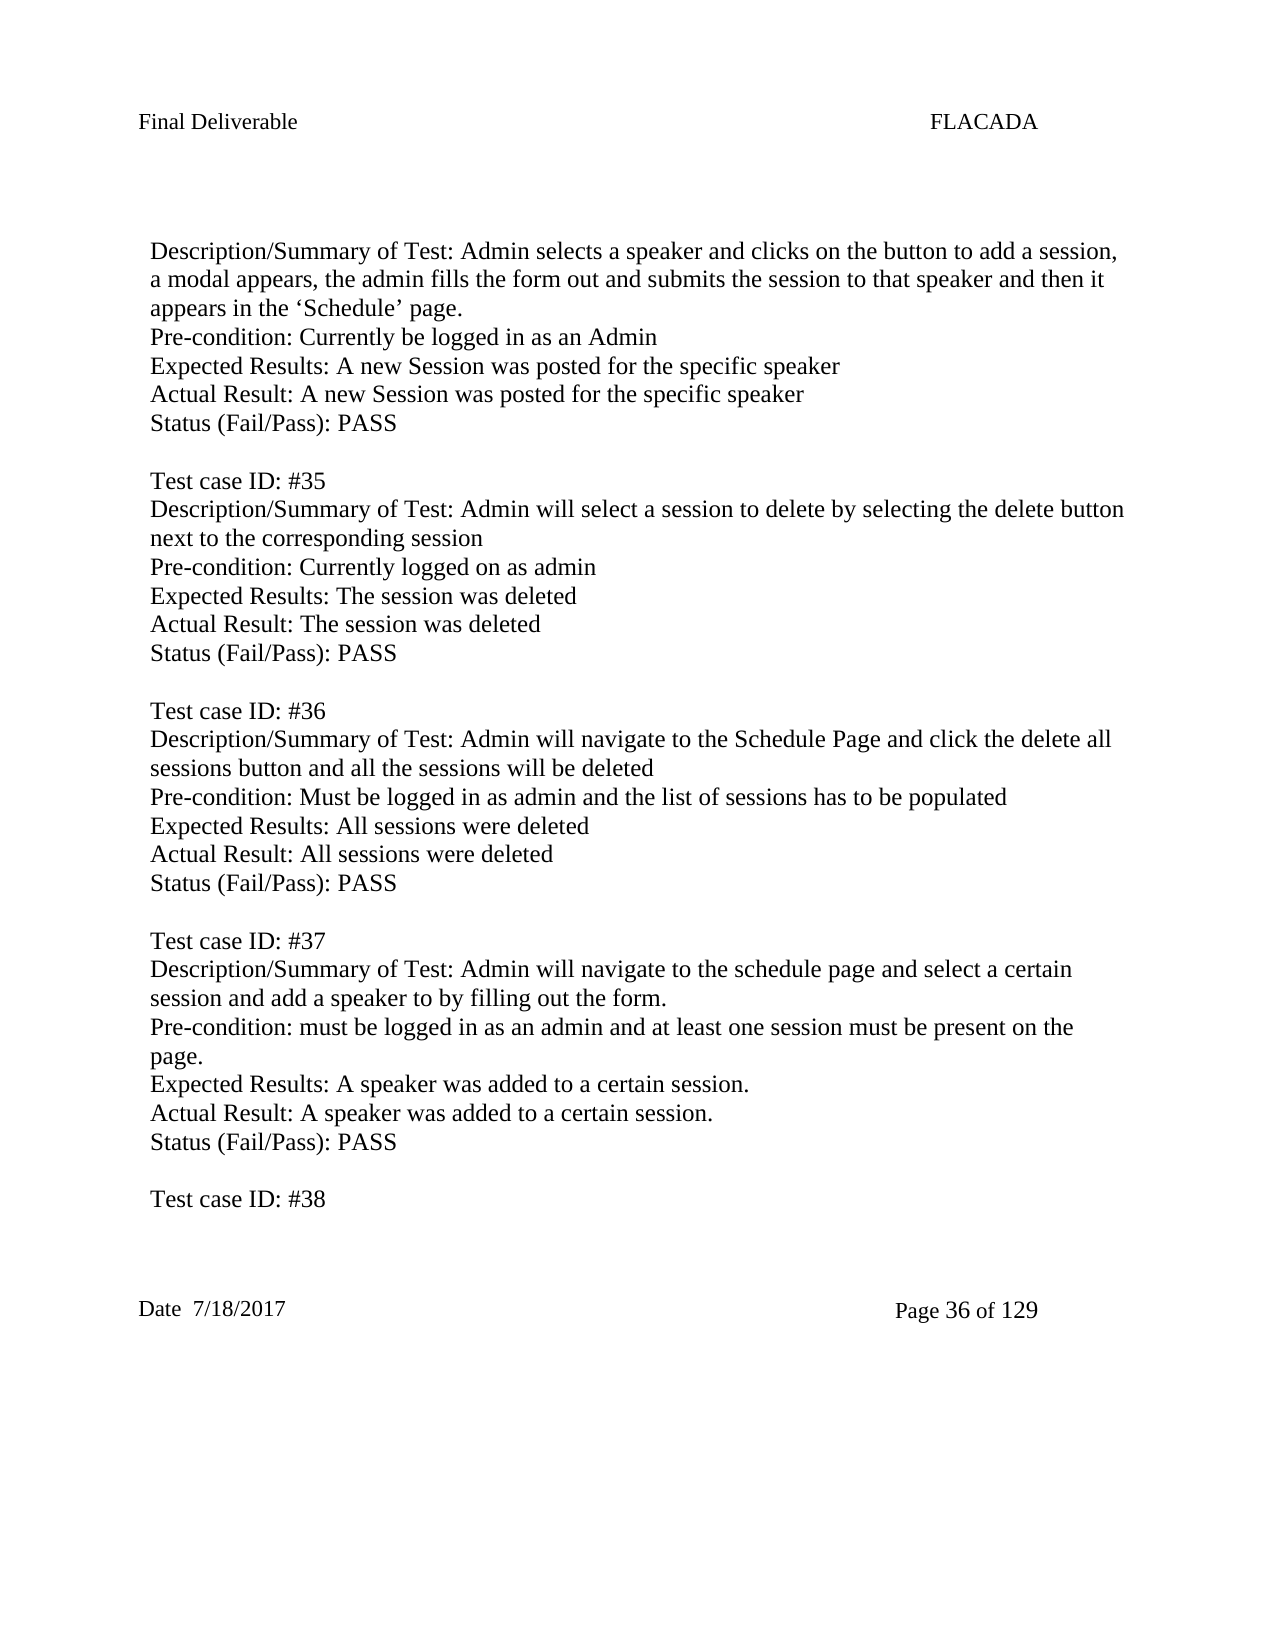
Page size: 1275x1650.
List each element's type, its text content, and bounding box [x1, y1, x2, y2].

text Test case ID: #35 [150, 466, 1125, 494]
text Expected Results: A new Session was posted for the specific speaker [150, 351, 1125, 379]
text Expected Results: All sessions were deleted [150, 811, 1125, 839]
text Status (Fail/Pass): PASS [150, 1127, 1125, 1156]
text Test case ID: #38 [150, 1184, 1125, 1213]
text Status (Fail/Pass): PASS [150, 408, 1125, 437]
text Expected Results: The session was deleted [150, 581, 1125, 609]
text Test case ID: #36 [150, 696, 1125, 724]
text Actual Result: A speaker was added to a certain session. [150, 1098, 1125, 1127]
text Description/Summary of Test: Admin will navigate to the schedule page and select a certain session and add a speaker to by filling out the form. [150, 954, 1125, 1012]
text Description/Summary of Test: Admin will select a session to delete by selecting the delete button next to the corresponding session [150, 494, 1125, 552]
text Actual Result: The session was deleted [150, 609, 1125, 638]
text Pre-condition: Must be logged in as admin and the list of sessions has to be populated [150, 782, 1125, 811]
text Test case ID: #37 [150, 926, 1125, 954]
text Pre-condition: Currently be logged in as an Admin [150, 322, 1125, 351]
text Actual Result: A new Session was posted for the specific speaker [150, 379, 1125, 408]
text Pre-condition: Currently logged on as admin [150, 552, 1125, 581]
text Actual Result: All sessions were deleted [150, 839, 1125, 868]
text Description/Summary of Test: Admin will navigate to the Schedule Page and click the delete all sessions button and all the sessions will be deleted [150, 724, 1125, 782]
text Expected Results: A speaker was added to a certain session. [150, 1069, 1125, 1098]
text Pre-condition: must be logged in as an admin and at least one session must be present on the page. [150, 1012, 1125, 1069]
text Status (Fail/Pass): PASS [150, 868, 1125, 897]
text Description/Summary of Test: Admin selects a speaker and clicks on the button to add a session, a modal appears, the admin fills the form out and submits the session to that speaker and then it appears in the ‘Schedule’ page. [150, 236, 1125, 322]
text Status (Fail/Pass): PASS [150, 638, 1125, 667]
